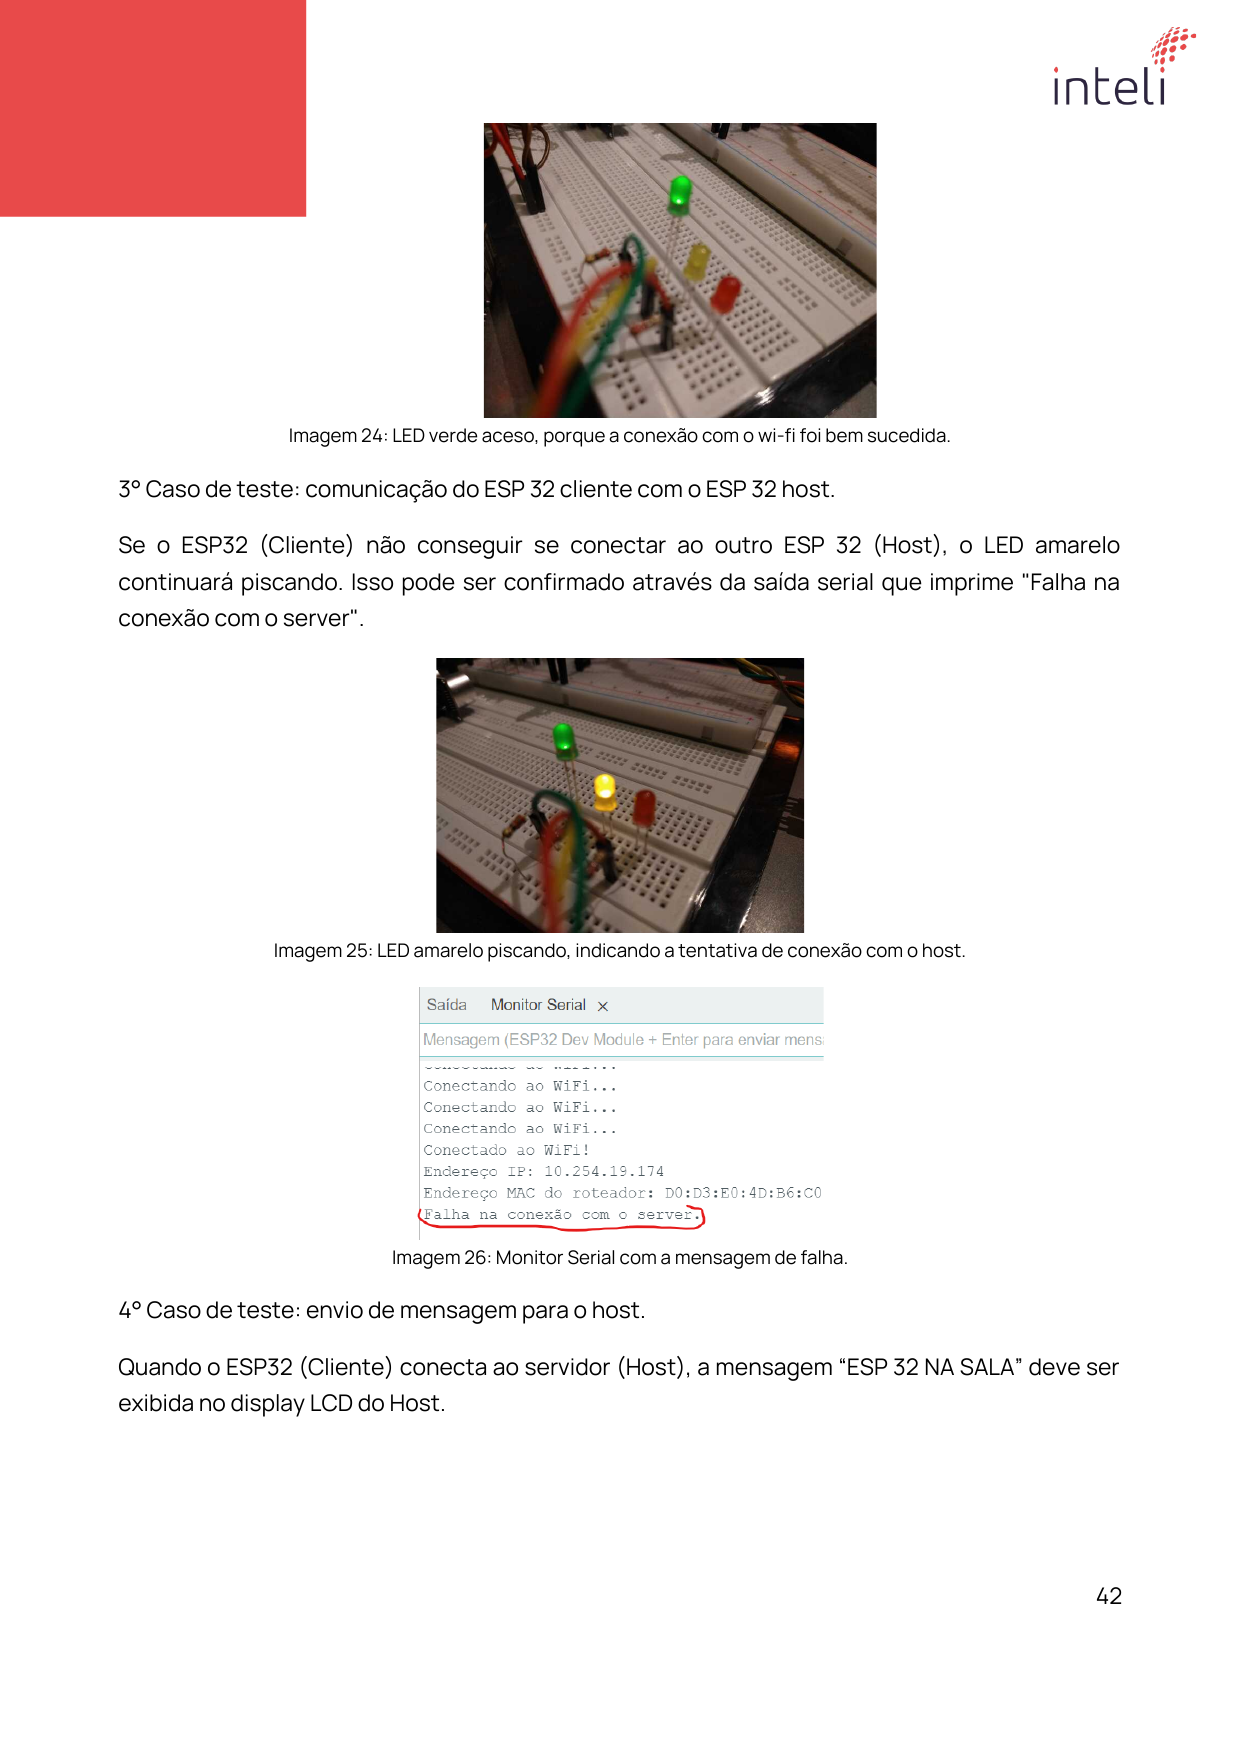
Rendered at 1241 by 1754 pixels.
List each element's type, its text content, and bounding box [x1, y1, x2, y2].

picture [1054, 27, 1197, 105]
picture [436, 658, 805, 933]
text Imagem 25: LED amarelo piscando, indicando a tentativa de conexão com o host. [118, 937, 1122, 963]
picture [483, 123, 877, 418]
text Quando o ESP32 (Cliente) conecta ao servidor (Host), a mensagem “ESP 32 NA SALA” deve ser exibida no display LCD do Host. [118, 1351, 1122, 1419]
text 3° Caso de teste: comunicação do ESP 32 cliente com o ESP 32 host. [118, 473, 1122, 504]
text Imagem 26: Monitor Serial com a mensagem de falha. [118, 1244, 1122, 1270]
text Se o ESP32 (Cliente) não conseguir se conectar ao outro ESP 32 (Host), o LED amarelo continuará piscando. Isso pode ser confirmado através da saída serial que imprime "Falha na conexão com o server". [118, 529, 1122, 633]
picture [0, 0, 307, 217]
picture [416, 987, 824, 1240]
text Imagem 24: LED verde aceso, porque a conexão com o wi-fi foi bem sucedida. [118, 422, 1122, 448]
text 4° Caso de teste: envio de mensagem para o host. [118, 1294, 1122, 1326]
